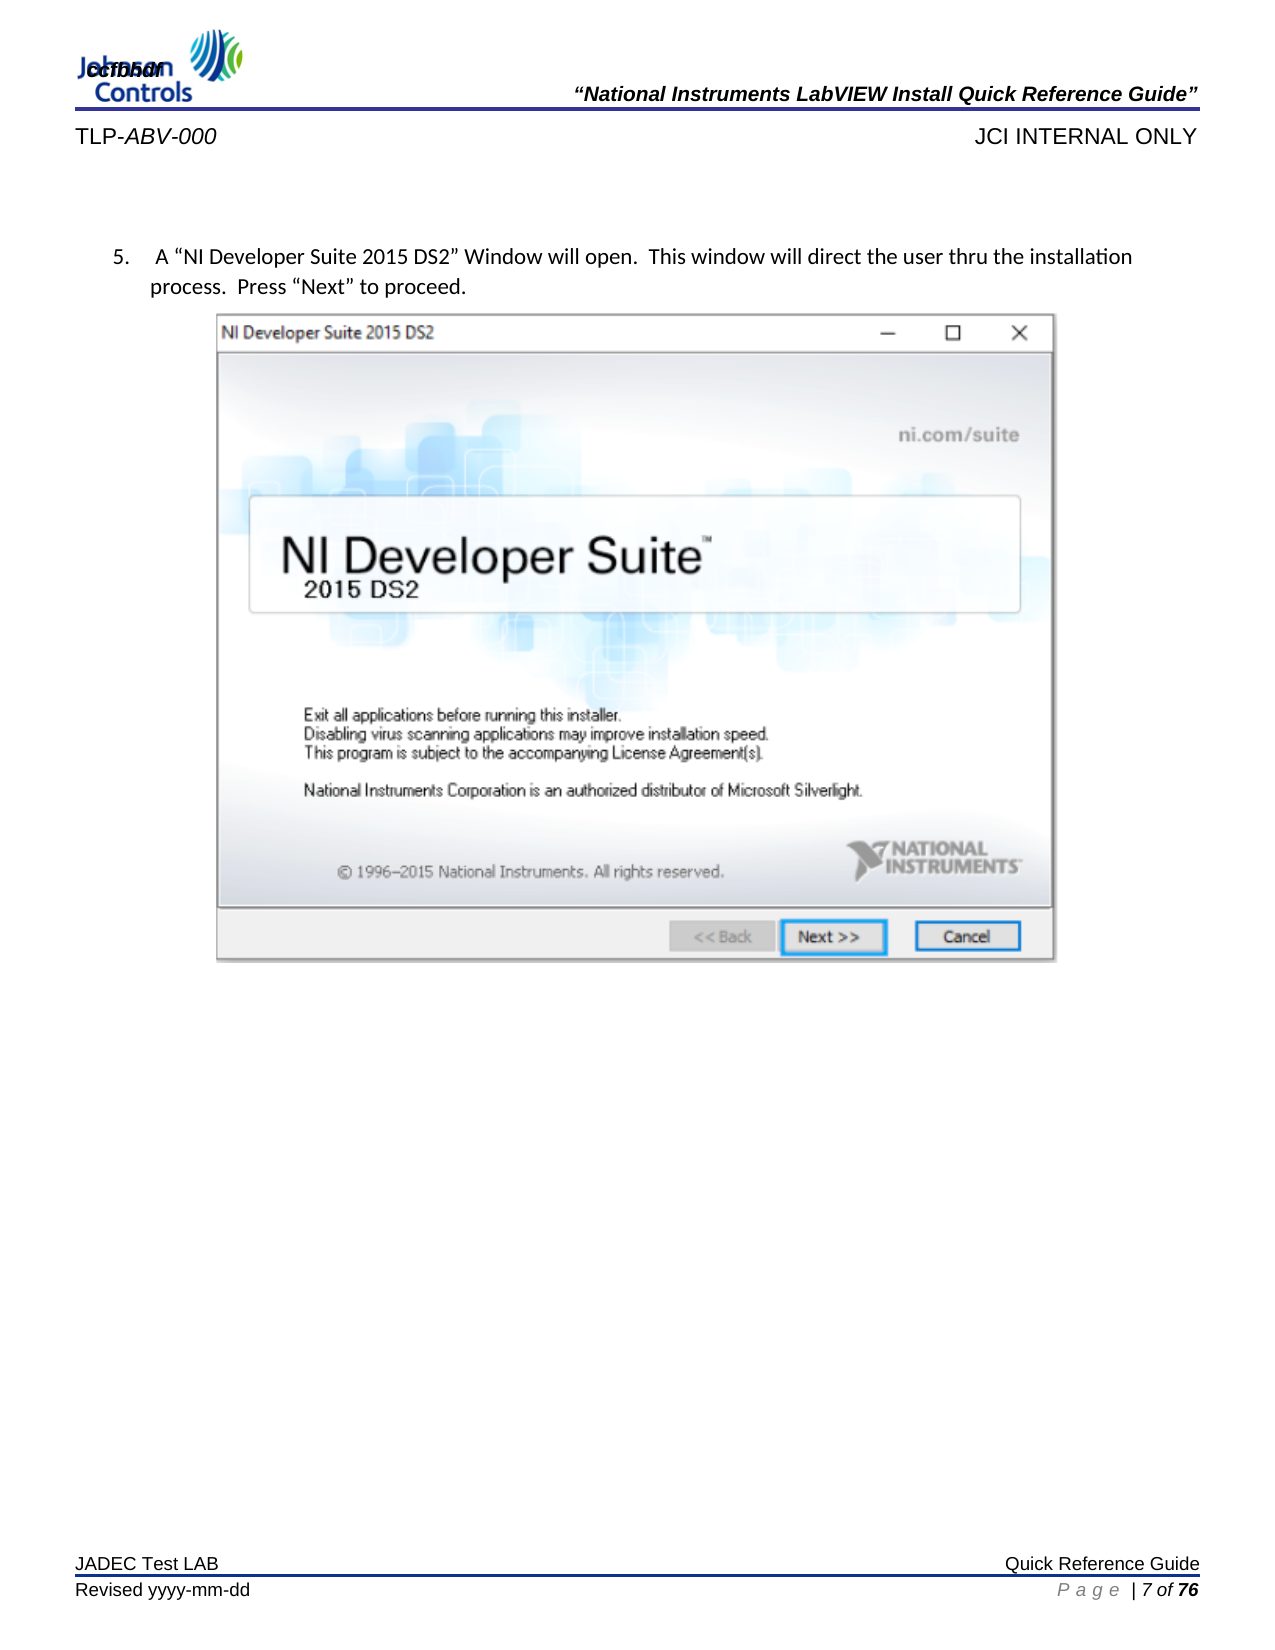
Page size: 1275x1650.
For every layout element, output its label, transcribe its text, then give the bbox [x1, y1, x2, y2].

list A “NI Developer Suite 2015 DS2” Window will open. This window will direct the user thru the installation process. Press “Next” to proceed. [112, 242, 1200, 300]
picture [216, 313, 1059, 963]
picture [76, 26, 246, 105]
